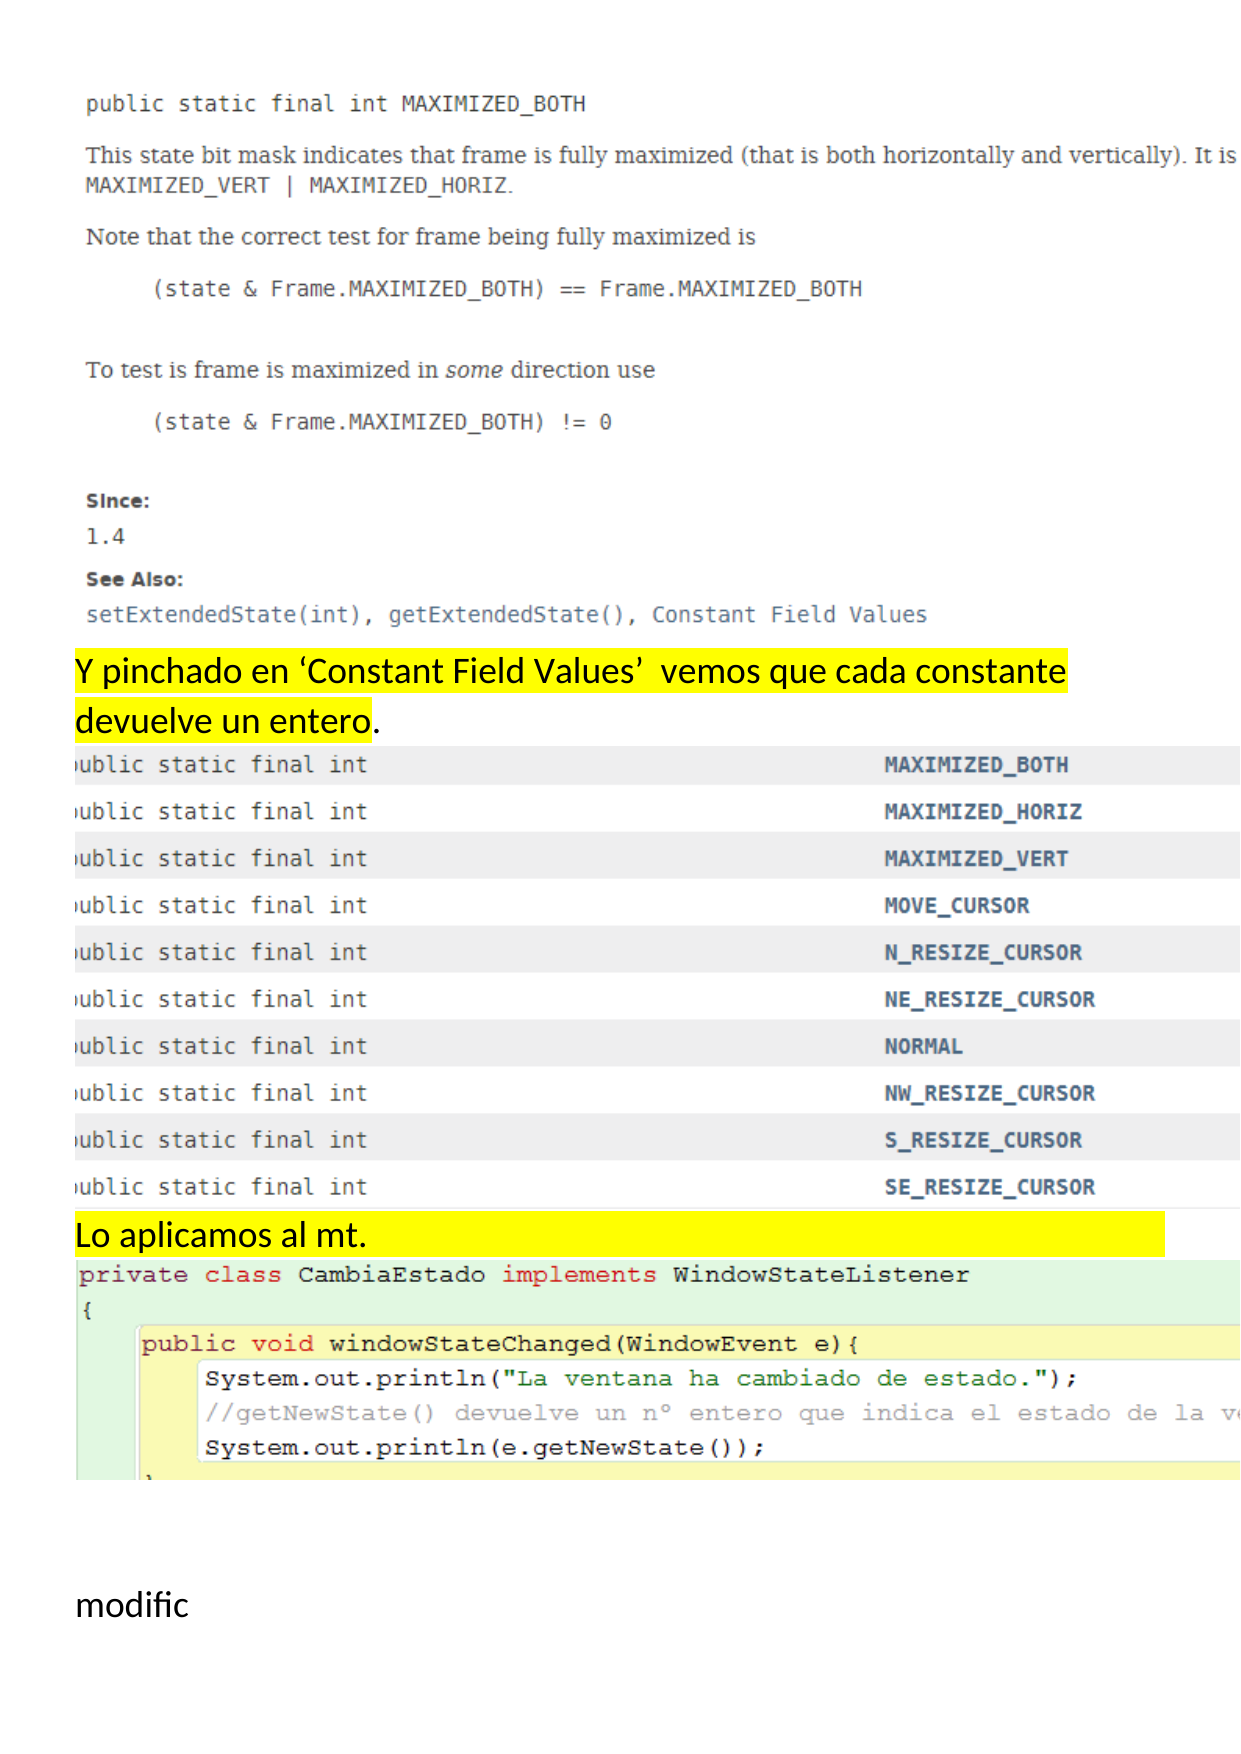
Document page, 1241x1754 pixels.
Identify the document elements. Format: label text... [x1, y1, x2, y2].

picture [75, 75, 1241, 646]
picture [75, 1260, 1241, 1480]
picture [75, 746, 1241, 1209]
text Y pinchado en ‘Constant Field Values’ vemos que cada constante devuelve un entero. [75, 647, 1165, 743]
text Lo aplicamos al mt. [75, 1211, 1165, 1257]
text modific [75, 1581, 1165, 1626]
